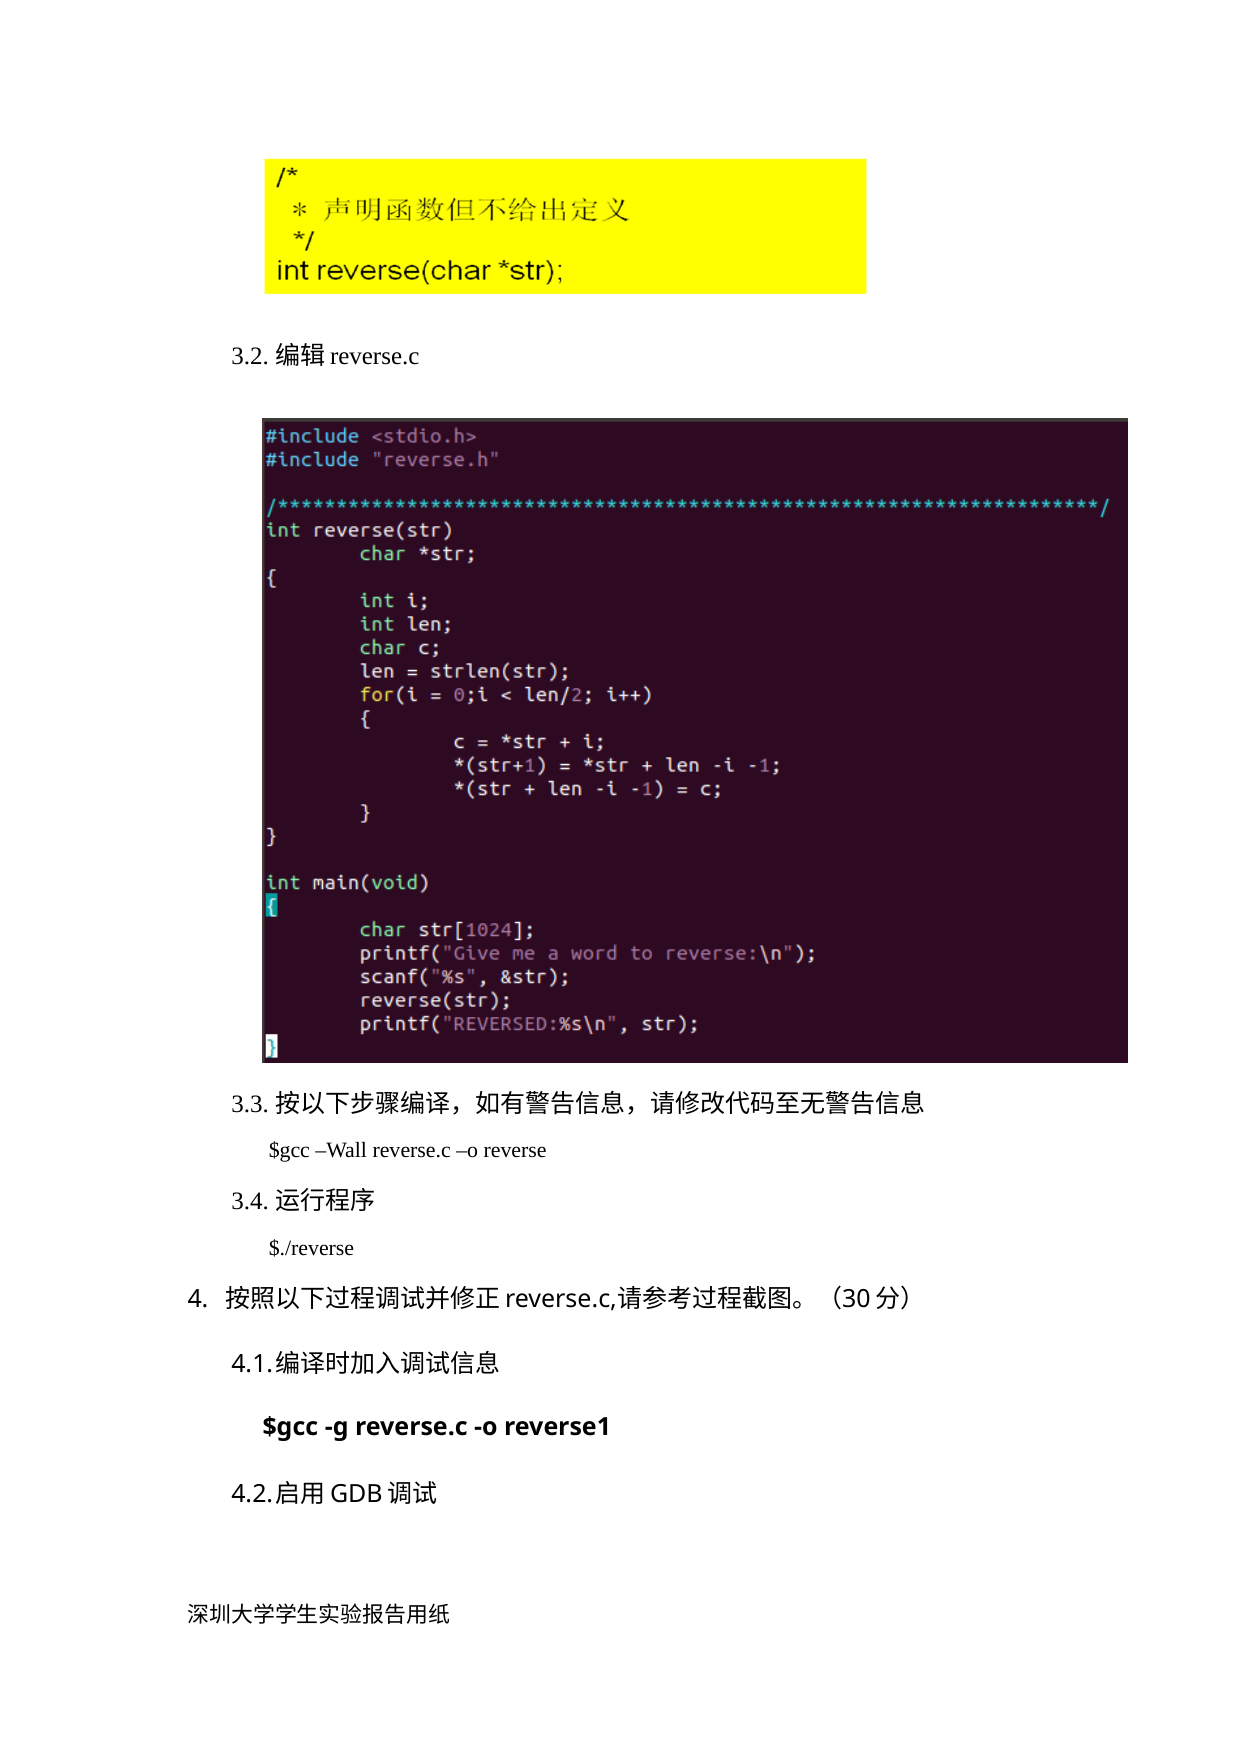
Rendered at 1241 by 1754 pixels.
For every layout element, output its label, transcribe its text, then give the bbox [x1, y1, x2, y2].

list 启用GDB调试 [231, 1459, 1053, 1524]
list 按照以下过程调试并修正reverse.c,请参考过程截图。（30分） [187, 1264, 1053, 1329]
picture [262, 418, 1128, 1063]
text $gcc -g reverse.c -o reverse1 [262, 1394, 1053, 1459]
picture [262, 158, 867, 294]
text $./reverse [262, 1231, 1053, 1264]
text $gcc –Wall reverse.c –o reverse [262, 1134, 1053, 1166]
list 运行程序 [231, 1166, 1053, 1231]
list 按以下步骤编译，如有警告信息，请修改代码至无警告信息 [231, 1069, 1053, 1134]
list 编译时加入调试信息 [231, 1329, 1053, 1394]
list 编辑reverse.c [231, 321, 1053, 386]
